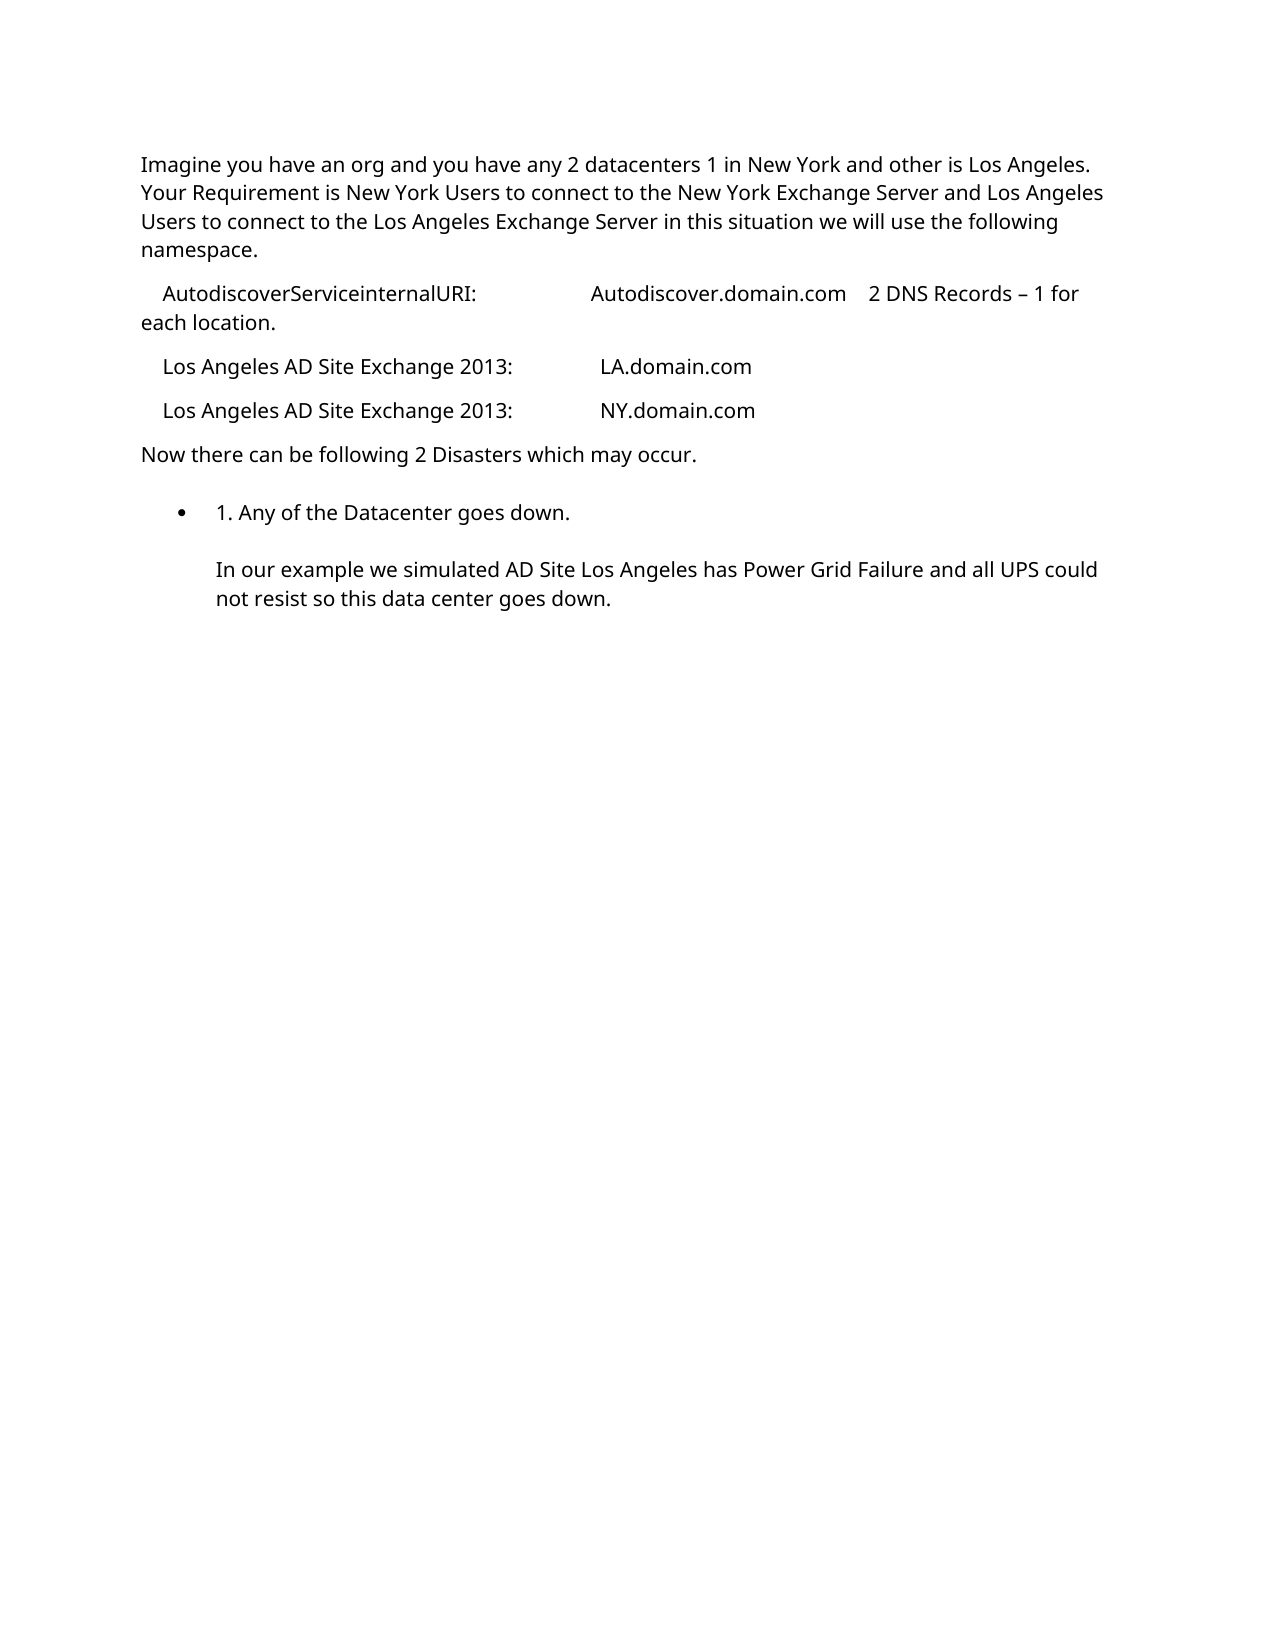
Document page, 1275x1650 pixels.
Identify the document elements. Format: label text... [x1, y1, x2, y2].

text In our example we simulated AD Site Los Angeles has Power Grid Failure and all UPS could not resist so this data center goes down. [216, 555, 1125, 612]
text Now there can be following 2 Disasters which may occur. [141, 440, 1125, 468]
text AutodiscoverServiceinternalURI: Autodiscover.domain.com 2 DNS Records – 1 for each location. [141, 279, 1125, 336]
text Imagine you have an org and you have any 2 datacenters 1 in New York and other is Los Angeles. Your Requirement is New York Users to connect to the New York Exchange Server and Los Angeles Users to connect to the Los Angeles Exchange Server in this situation we will use the following namespace. [141, 150, 1125, 264]
text Los Angeles AD Site Exchange 2013: LA.domain.com [141, 352, 1125, 380]
text Los Angeles AD Site Exchange 2013: NY.domain.com [141, 396, 1125, 424]
list 1. Any of the Datacenter goes down. [178, 498, 1125, 526]
